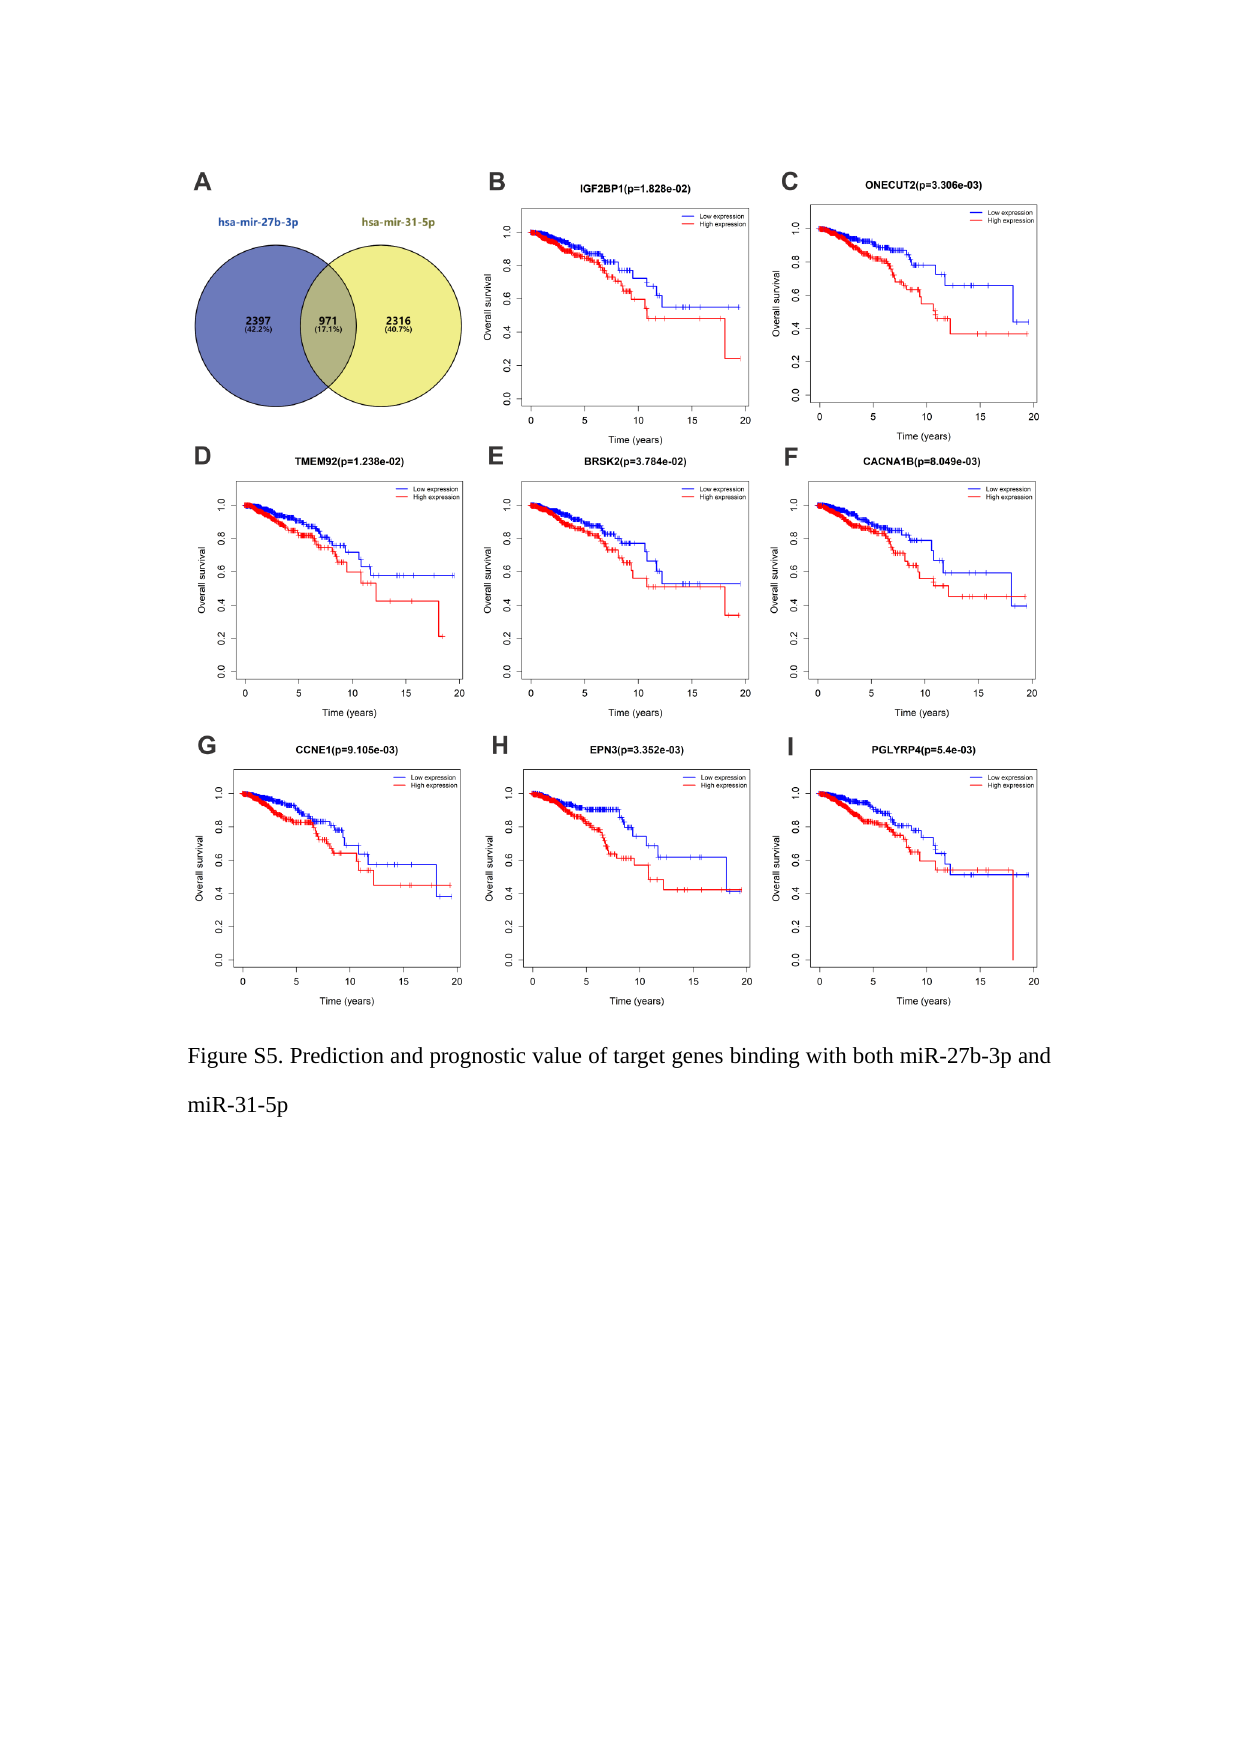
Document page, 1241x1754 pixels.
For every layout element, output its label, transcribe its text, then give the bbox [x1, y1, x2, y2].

text Figure S5. Prediction and prognostic value of target genes binding with both miR-27b-3p and miR-31-5p [187, 1039, 1053, 1121]
picture [187, 162, 1053, 1019]
